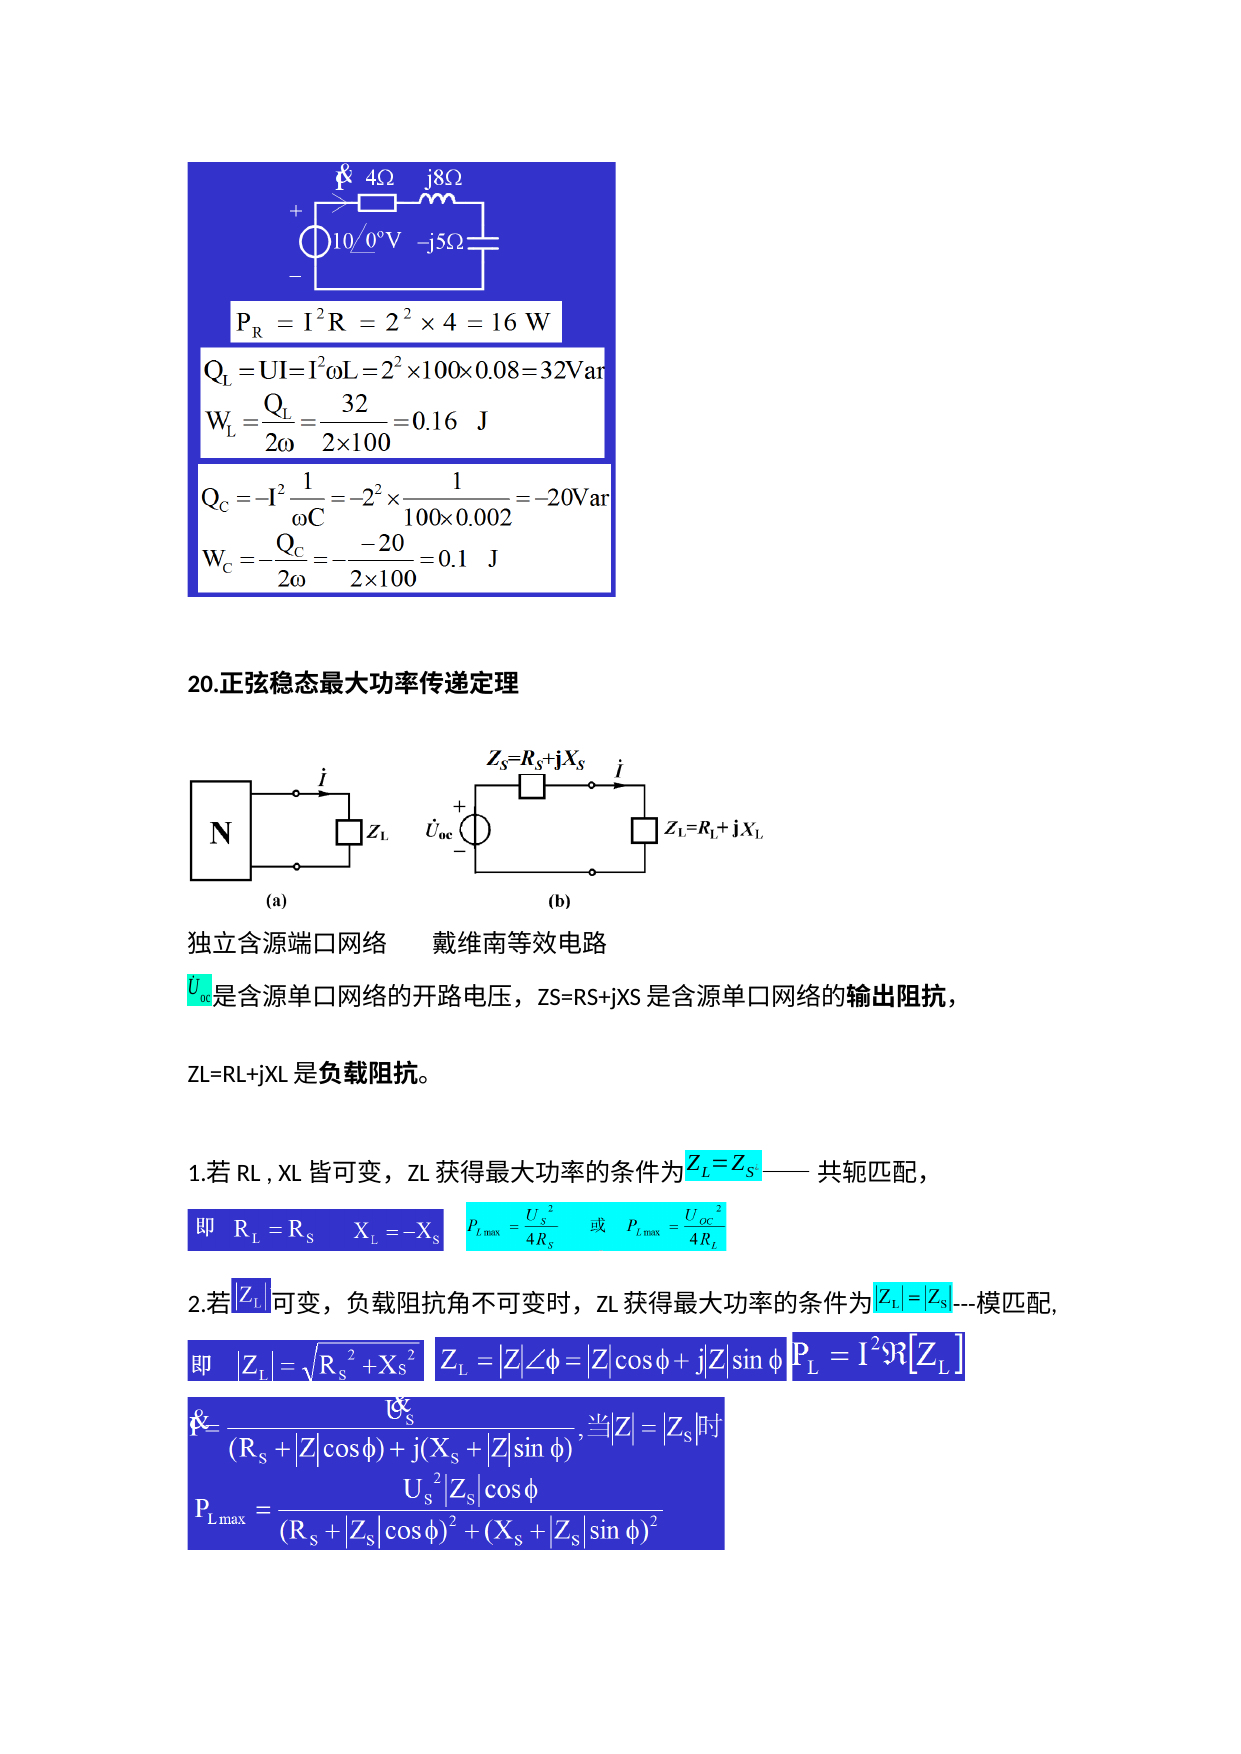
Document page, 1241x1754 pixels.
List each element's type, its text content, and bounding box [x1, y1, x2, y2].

picture [187, 1397, 725, 1550]
text 1.若RL , XL 皆可变，ZL 获得最大功率的条件为—— 共轭匹配， [187, 1137, 1053, 1267]
list 正弦稳态最大功率传递定理 [187, 649, 1053, 714]
picture [873, 1282, 953, 1313]
picture [187, 1340, 424, 1381]
picture [187, 1209, 444, 1251]
text ZL=RL+jXL是负载阻抗。 [187, 1039, 1053, 1104]
text 是含源单口网络的开路电压，ZS=RS+jXS是含源单口网络的输出阻抗， [187, 974, 1053, 1039]
picture [187, 747, 766, 909]
picture [187, 162, 616, 597]
picture [231, 1278, 271, 1313]
picture [792, 1332, 965, 1381]
picture [466, 1202, 727, 1251]
text 2.若可变，负载阻抗角不可变时，ZL获得最大功率的条件为---模匹配, [187, 1267, 1053, 1332]
text 独立含源端口网络 戴维南等效电路 [187, 909, 1053, 974]
picture [435, 1337, 787, 1381]
